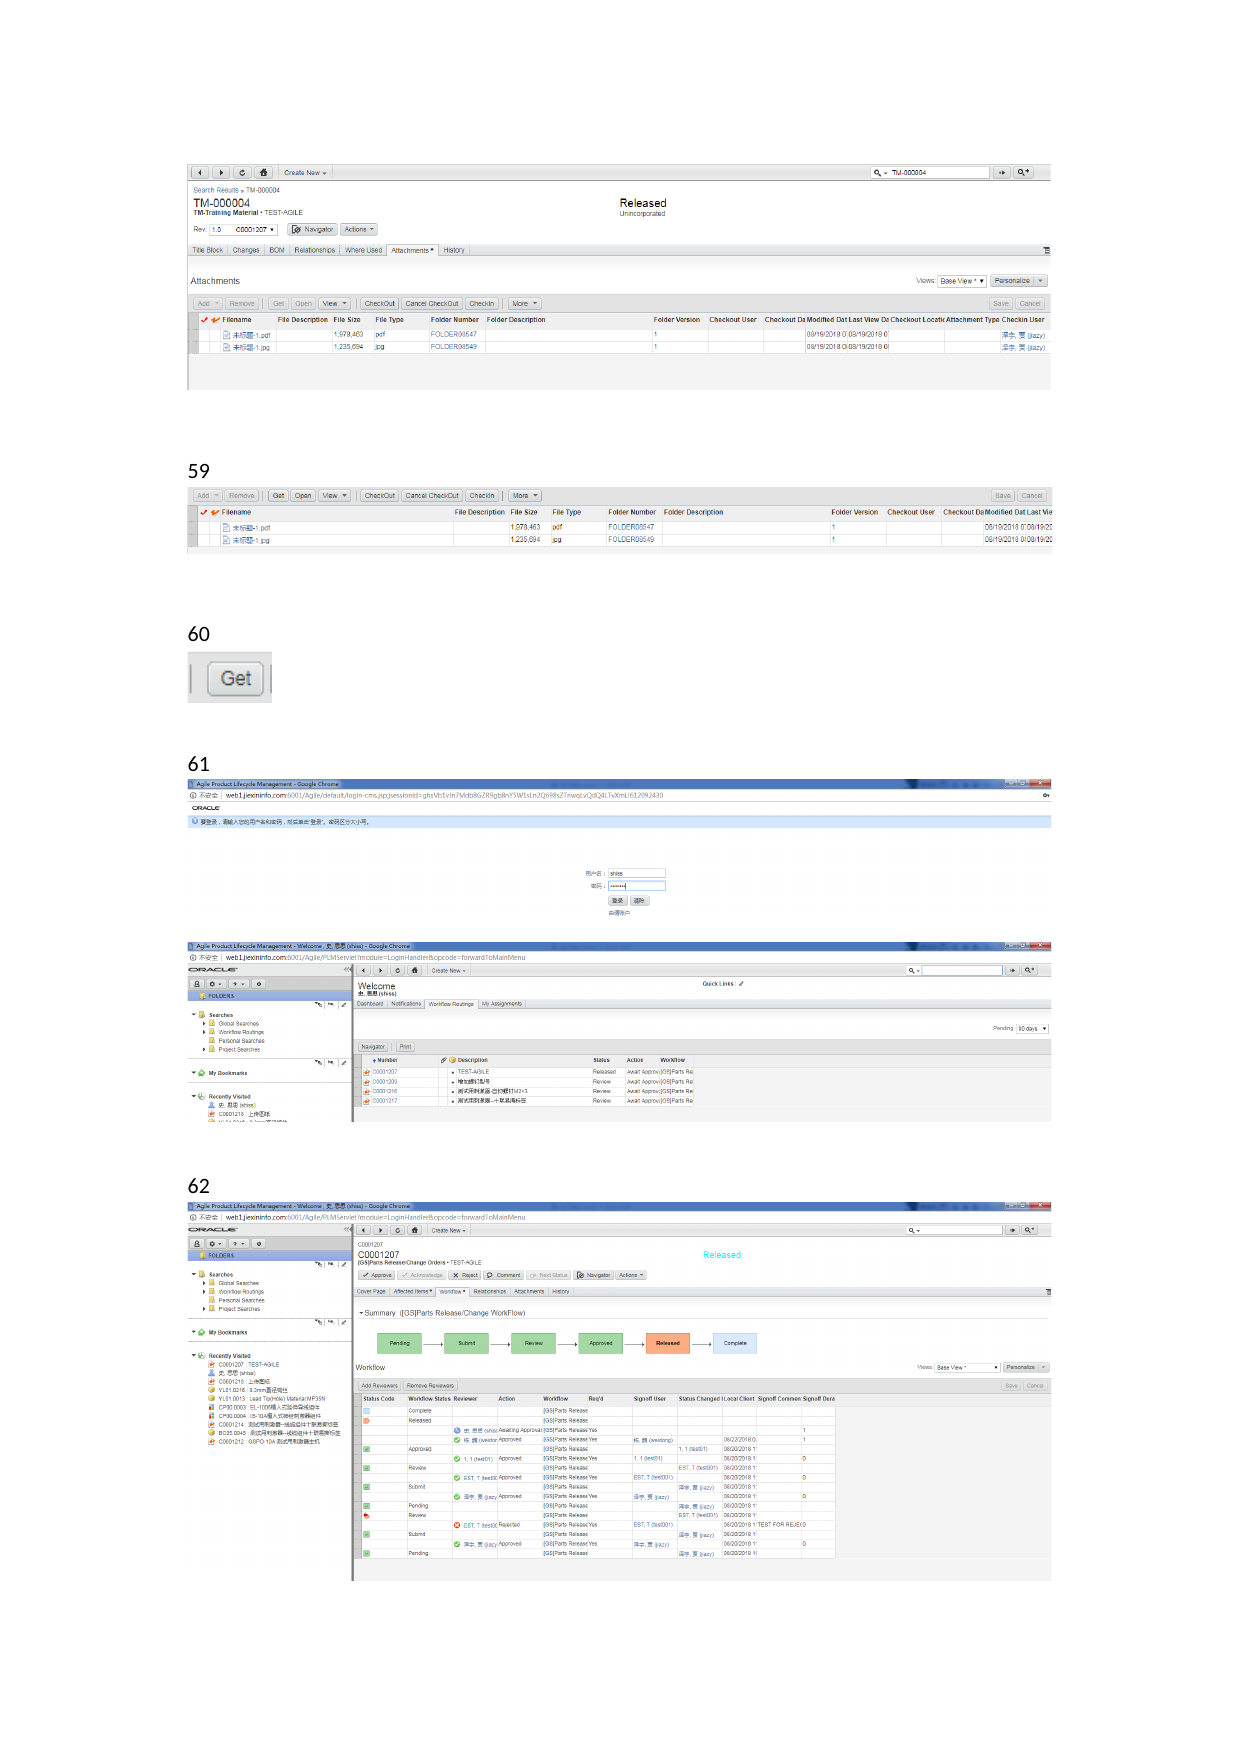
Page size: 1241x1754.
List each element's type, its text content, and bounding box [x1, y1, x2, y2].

picture [187, 487, 1053, 554]
picture [187, 162, 1051, 390]
picture [187, 1202, 1052, 1581]
text 60 [187, 617, 1053, 649]
picture [187, 779, 1052, 919]
picture [187, 649, 272, 703]
picture [187, 942, 1052, 1122]
text 62 [187, 1169, 1053, 1202]
text 59 [187, 454, 1053, 487]
text 61 [187, 747, 1053, 779]
